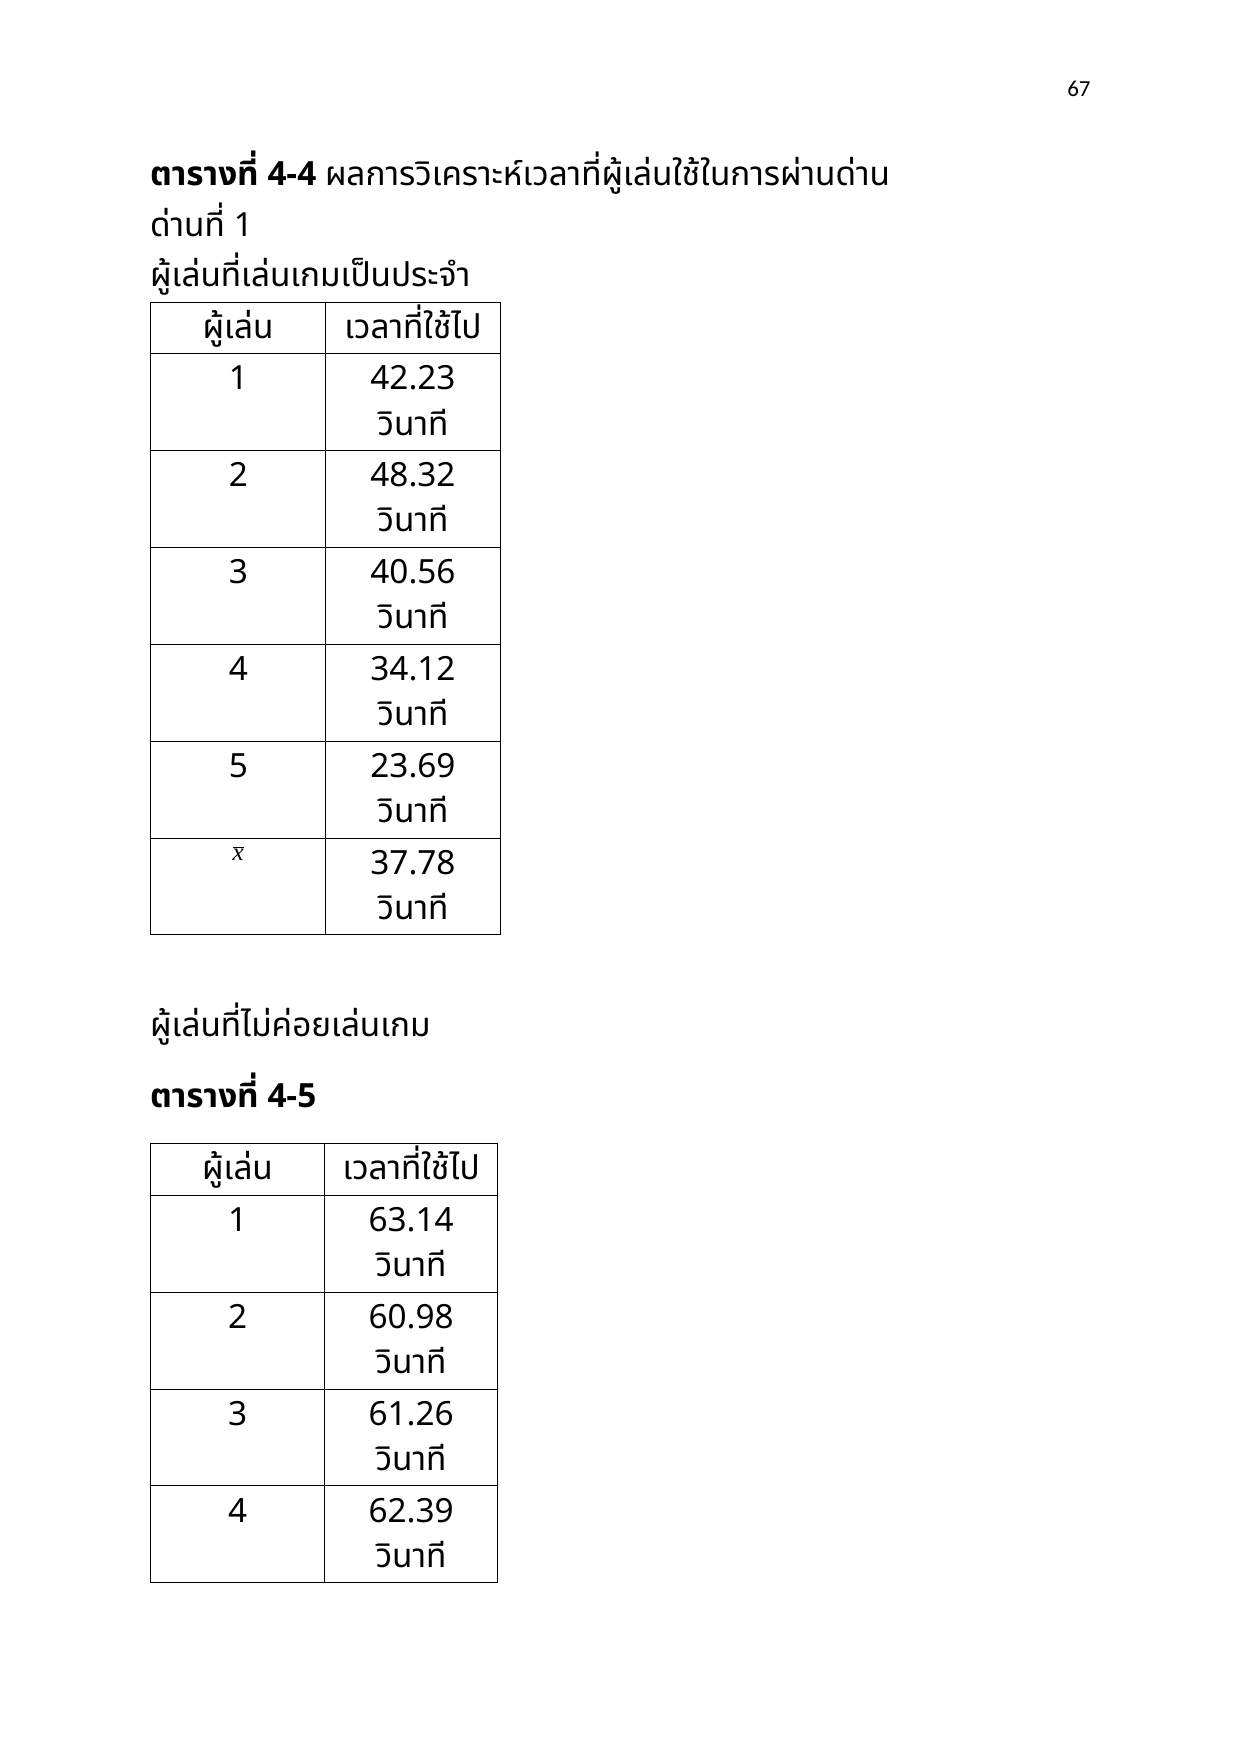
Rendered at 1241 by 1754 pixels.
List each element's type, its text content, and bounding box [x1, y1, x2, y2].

table_cell 62.39 วินาที [325, 1486, 497, 1582]
table_header เวลาที่ใช้ไป [326, 303, 500, 353]
table_cell 4 [151, 1486, 324, 1582]
table_cell 48.32 วินาที [326, 451, 500, 547]
table_cell 2 [151, 451, 325, 547]
table_cell 37.78 วินาที [326, 839, 500, 934]
table_header ผู้เล่น [151, 1144, 324, 1195]
table_cell 3 [151, 548, 325, 644]
table_header ผู้เล่น [151, 303, 325, 353]
table_cell 60.98 วินาที [325, 1293, 497, 1388]
table_cell 42.23 วินาที [326, 354, 500, 450]
table_cell 63.14 วินาที [325, 1196, 497, 1292]
table_cell 23.69 วินาที [326, 742, 500, 837]
text ด่านที่ 1 [150, 201, 1090, 251]
table_cell [151, 839, 325, 934]
table_cell 61.26 วินาที [325, 1390, 497, 1485]
text ตารางที่ 4-4 ผลการวิเคราะห์เวลาที่ผู้เล่นใช้ในการผ่านด่าน [150, 150, 1090, 201]
table_cell 1 [151, 354, 325, 450]
table_cell 3 [151, 1390, 324, 1485]
table_cell 5 [151, 742, 325, 837]
table_cell 4 [151, 645, 325, 741]
table_cell 34.12 วินาที [326, 645, 500, 741]
table_cell 2 [151, 1293, 324, 1388]
text ตารางที่ 4-5 [150, 1072, 1090, 1123]
table_cell 1 [151, 1196, 324, 1292]
table_cell 40.56 วินาที [326, 548, 500, 644]
table_header เวลาที่ใช้ไป [325, 1144, 497, 1195]
text ผู้เล่นที่เล่นเกมเป็นประจำ [150, 251, 1090, 302]
text ผู้เล่นที่ไม่ค่อยเล่นเกม [150, 1001, 1090, 1051]
